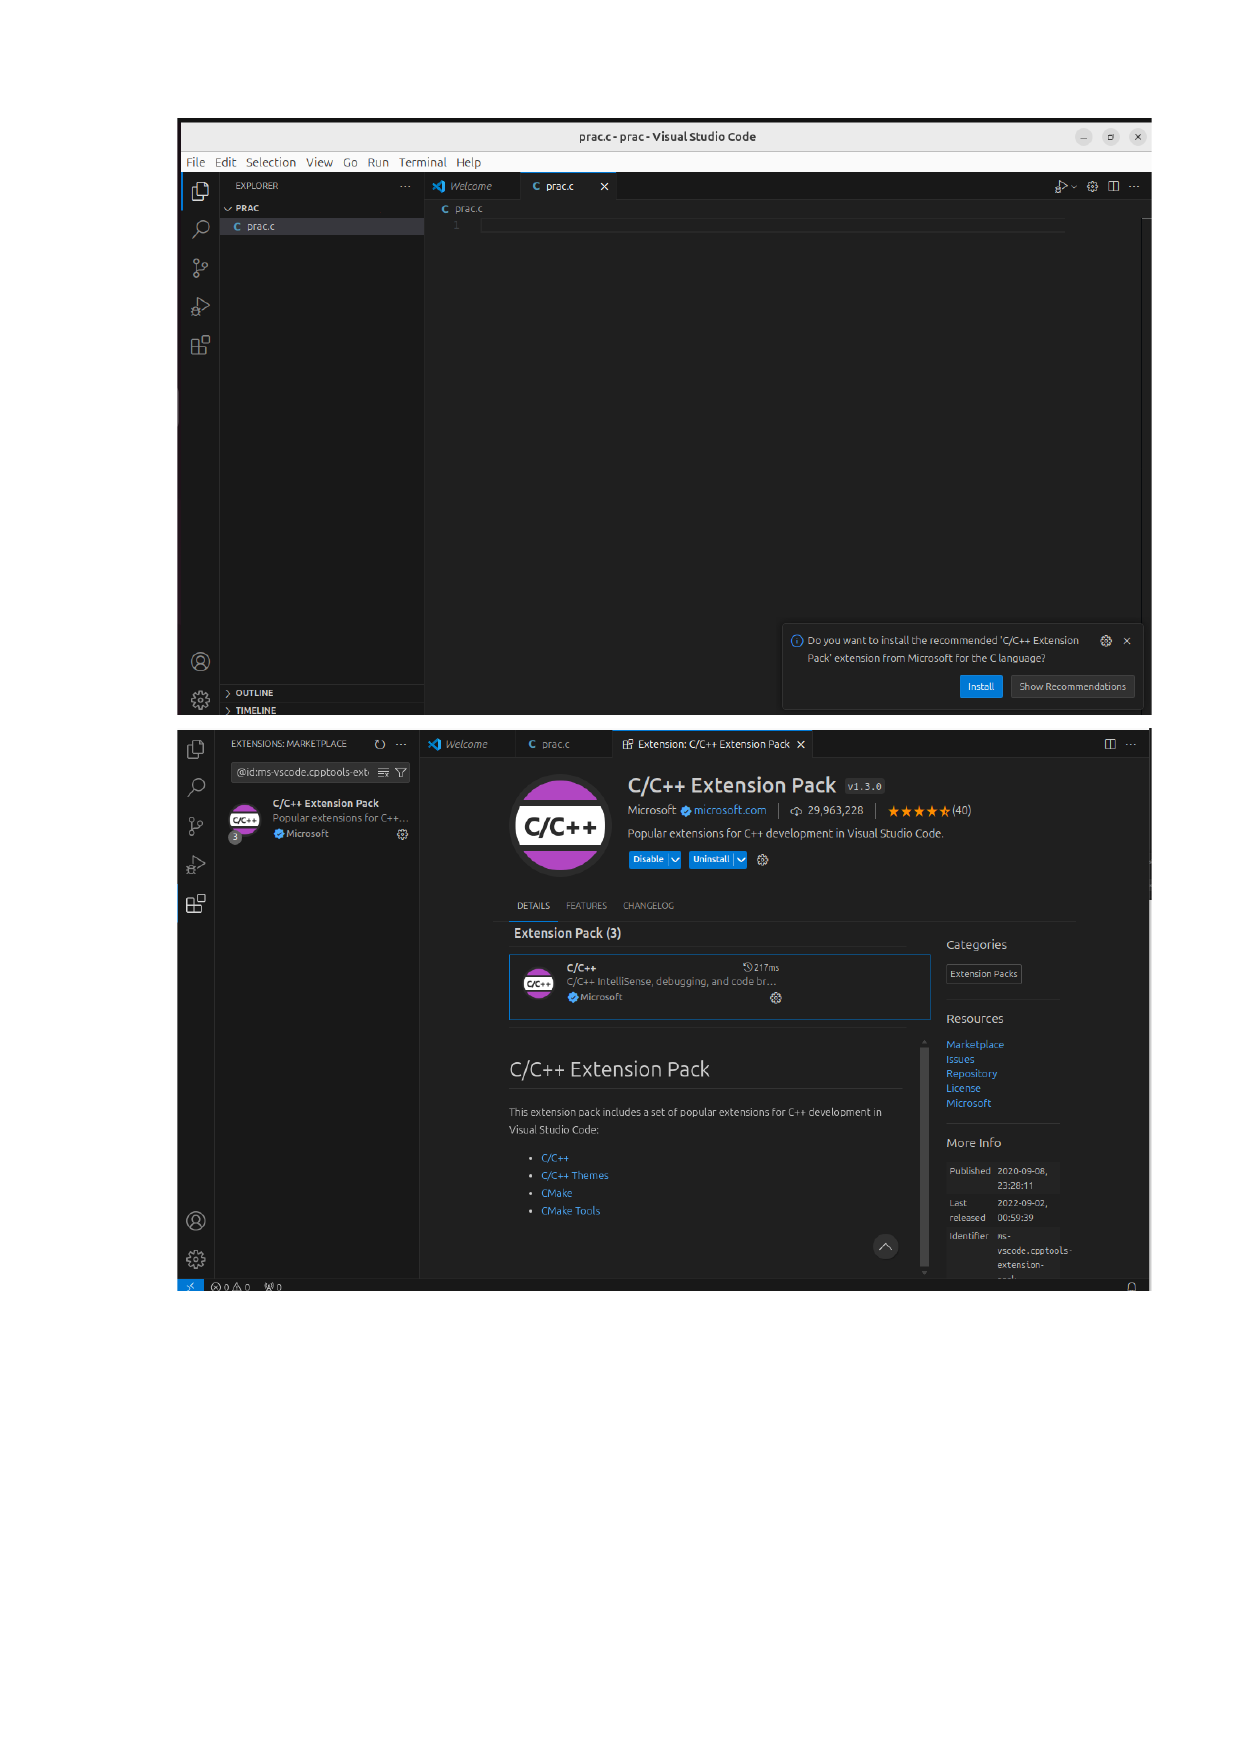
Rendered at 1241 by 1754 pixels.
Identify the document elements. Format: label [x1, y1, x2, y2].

picture [177, 728, 1152, 1291]
picture [177, 118, 1152, 715]
